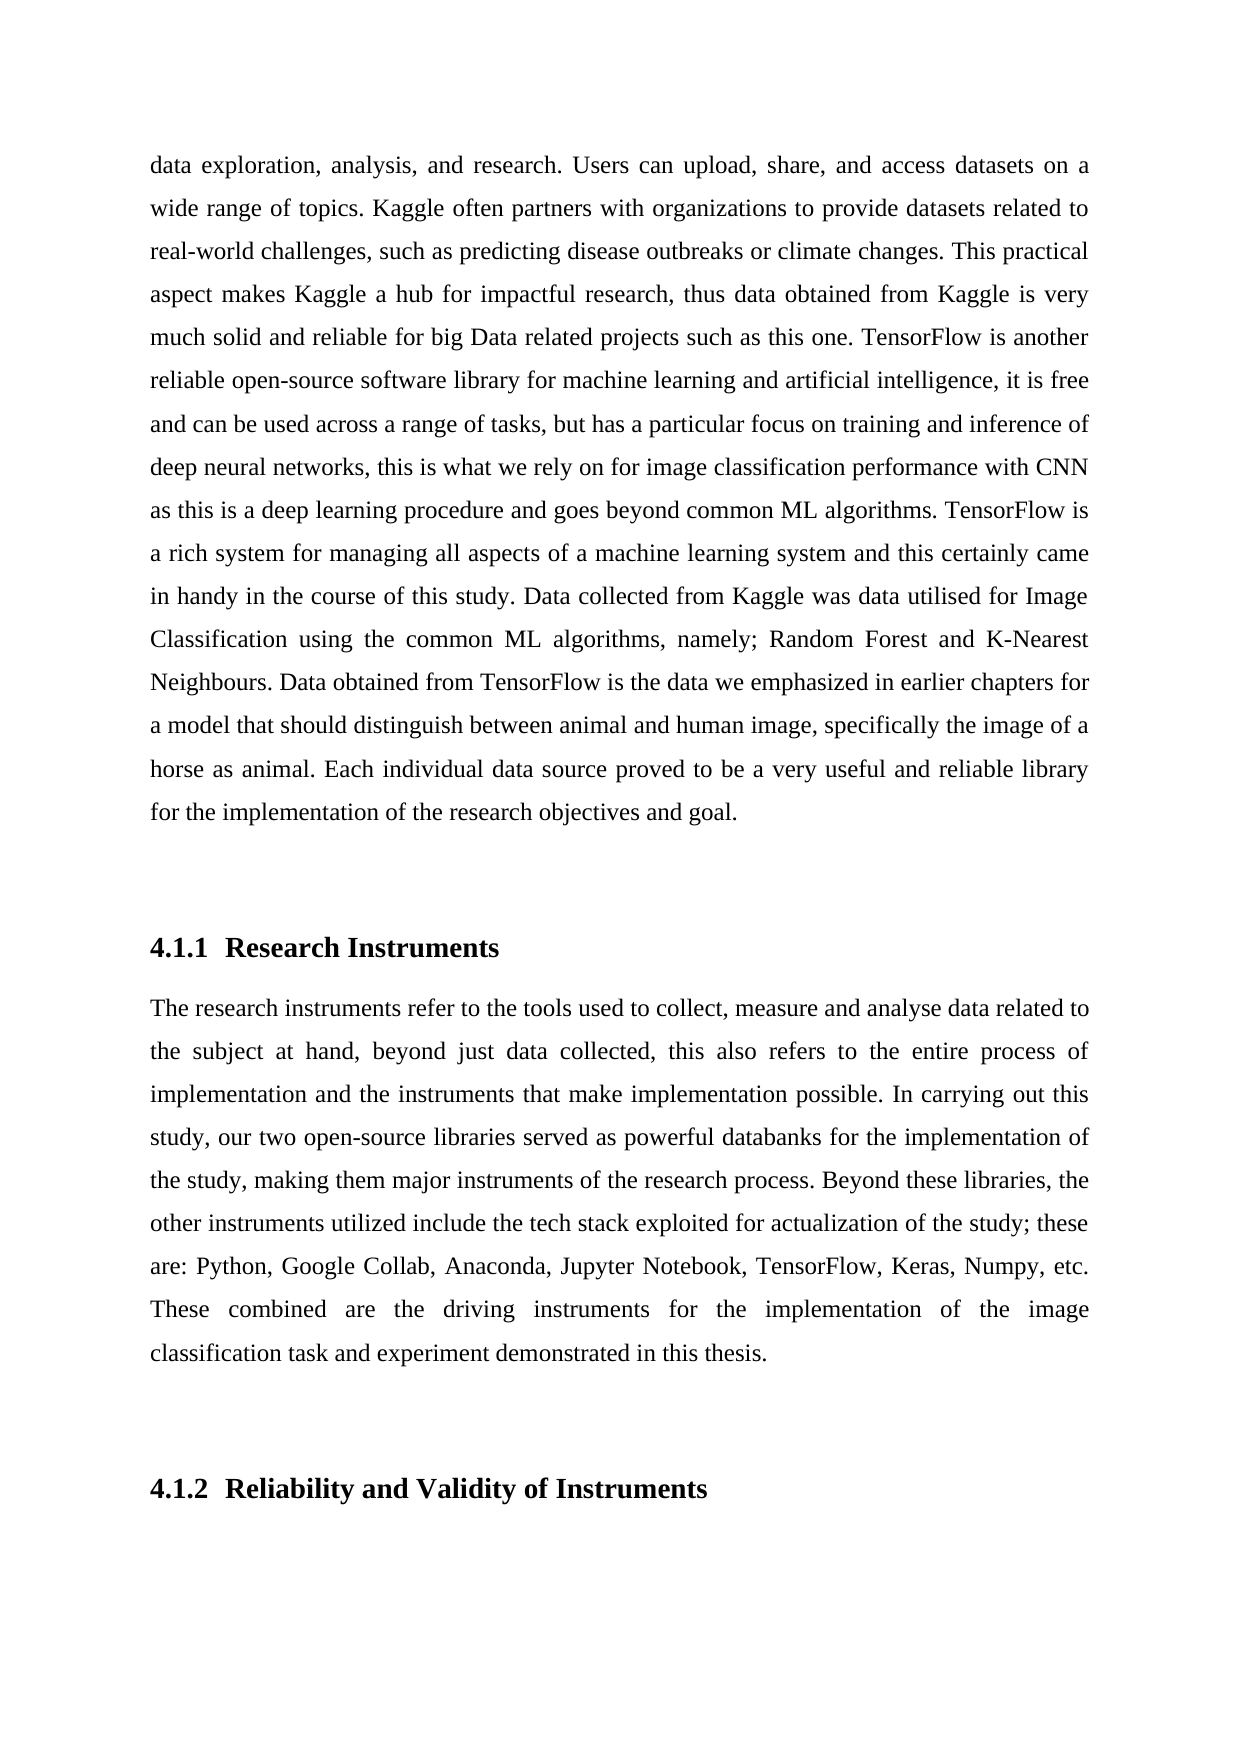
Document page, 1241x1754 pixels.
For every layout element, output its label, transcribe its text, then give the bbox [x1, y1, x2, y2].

subtitle Reliability and Validity of Instruments [150, 1471, 1090, 1505]
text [150, 150, 1090, 826]
text The research instruments refer to the tools used to collect, measure and analyse data related to the subject at hand, beyond just data collected, this also refers to the entire process of implementation and the instruments that make implementation possible. In carrying out this study, our two open-source libraries served as powerful databanks for the implementation of the study, making them major instruments of the research process. Beyond these libraries, the other instruments utilized include the tech stack exploited for actualization of the study; these are: Python, Google Collab, Anaconda, Jupyter Notebook, TensorFlow, Keras, Numpy, etc. These combined are the driving instruments for the implementation of the image classification task and experiment demonstrated in this thesis. [150, 993, 1090, 1366]
subtitle Research Instruments [150, 930, 1090, 964]
